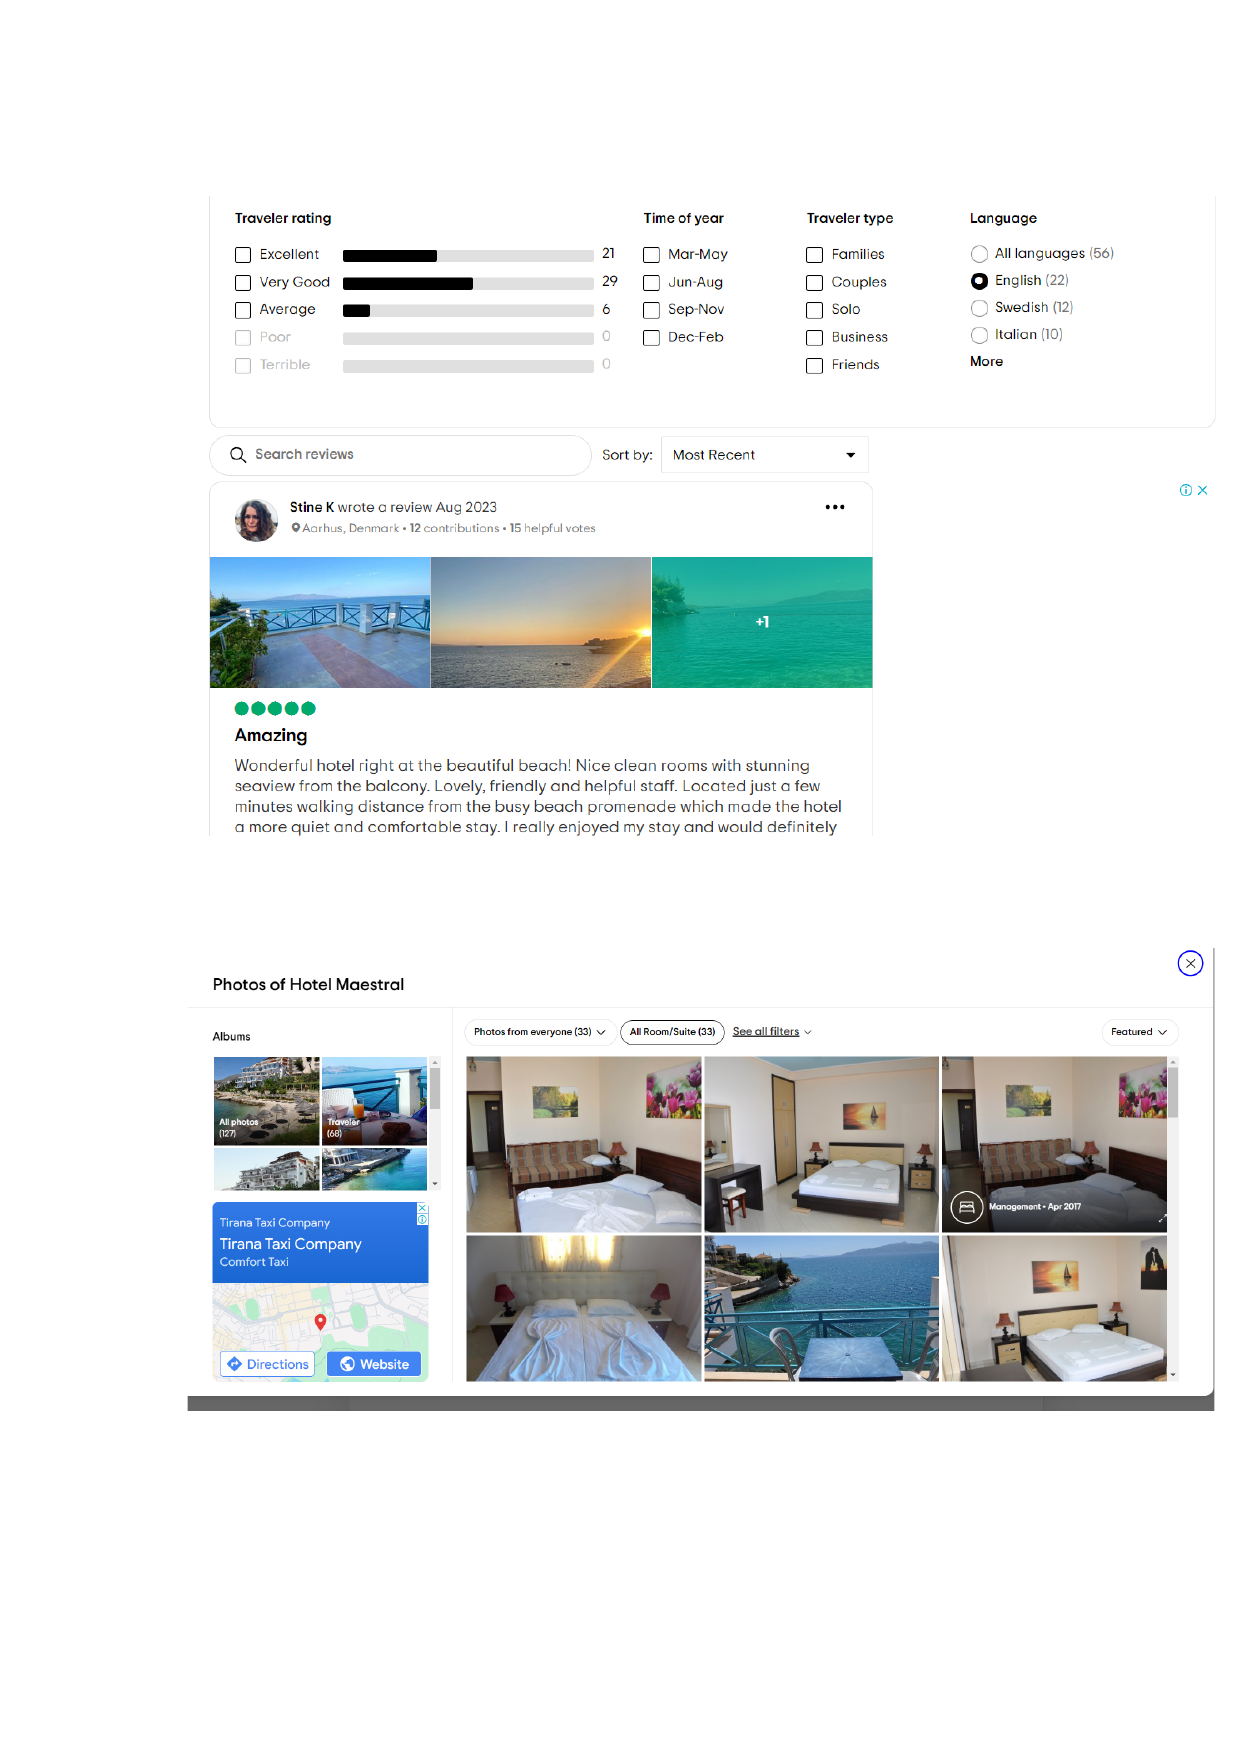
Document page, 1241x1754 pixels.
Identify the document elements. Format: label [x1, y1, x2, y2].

picture [187, 196, 1216, 836]
picture [187, 948, 1215, 1411]
